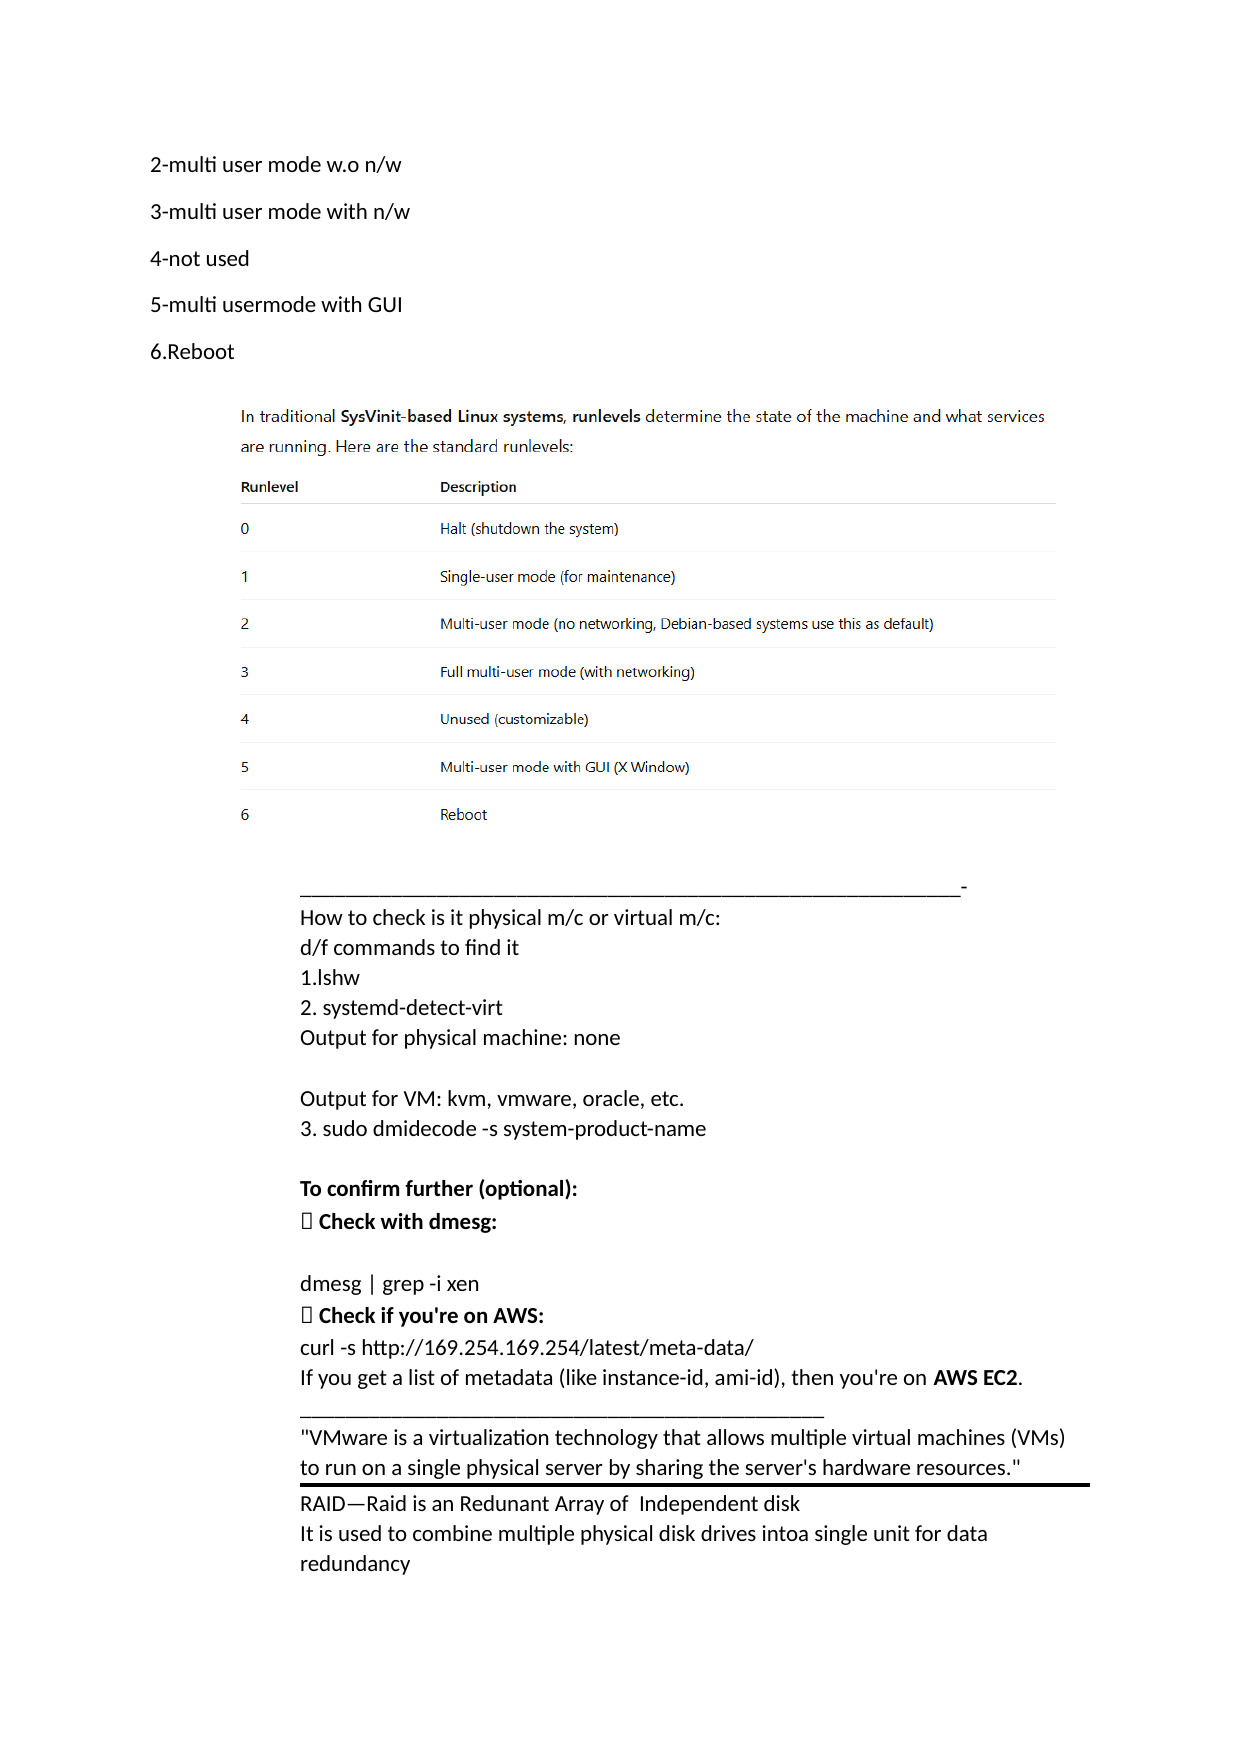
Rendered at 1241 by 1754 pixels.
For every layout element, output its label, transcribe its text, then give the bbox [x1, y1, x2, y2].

text 2-multi user mode w.o n/w [150, 150, 1090, 178]
list 3. sudo dmidecode -s system-product-name [300, 1114, 1090, 1142]
list To confirm further (optional): [300, 1174, 1090, 1202]
list ______________________________________________ "VMware is a virtualization technology that allows multiple virtual machines (VMs) to run on a single physical server by sharing the server's hardware resources." [300, 1393, 1090, 1483]
list dmesg | grep -i xen [300, 1269, 1090, 1297]
list 1.lshw [300, 963, 1090, 991]
list It is used to combine multiple physical disk drives intoa single unit for data redundancy [300, 1519, 1090, 1577]
list d/f commands to find it [300, 933, 1090, 961]
list ✅ Check if you're on AWS: [300, 1299, 1090, 1330]
text 3-multi user mode with n/w [150, 197, 1090, 225]
list Output for physical machine: none [300, 1023, 1090, 1051]
list 2. systemd-detect-virt [300, 993, 1090, 1021]
text 5-multi usermode with GUI [150, 291, 1090, 319]
list If you get a list of metadata (like instance-id, ami-id), then you're on AWS EC2. [300, 1363, 1090, 1391]
text 4-not used [150, 244, 1090, 272]
text 6.Reboot [150, 337, 1090, 366]
list ✅ Check with dmesg: [300, 1205, 1090, 1236]
list curl -s http://169.254.169.254/latest/meta-data/ [300, 1333, 1090, 1361]
picture [150, 384, 1091, 854]
list __________________________________________________________- [300, 872, 1090, 900]
list RAID—Raid is an Redunant Array of Independent disk [300, 1489, 1090, 1517]
list Output for VM: kvm, vmware, oracle, etc. [300, 1084, 1090, 1112]
list How to check is it physical m/c or virtual m/c: [300, 903, 1090, 931]
